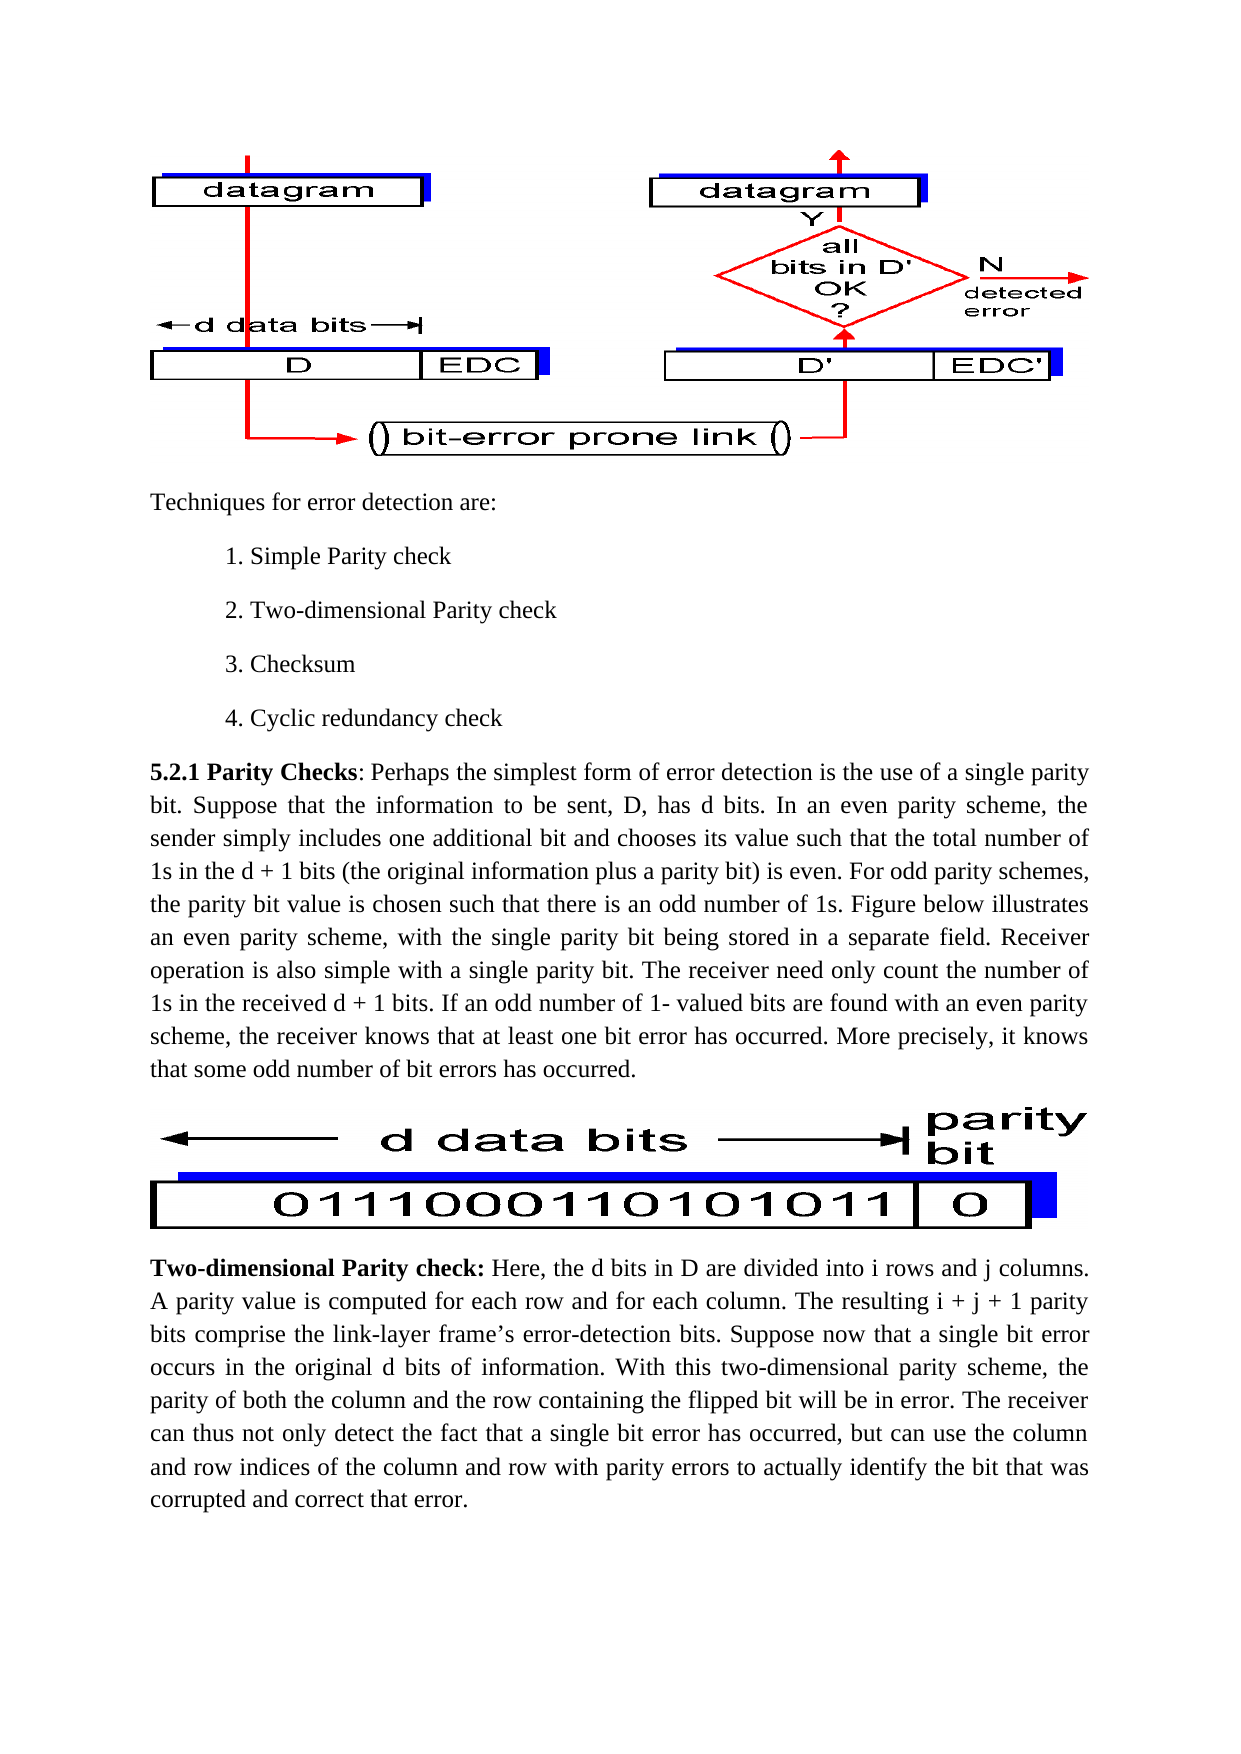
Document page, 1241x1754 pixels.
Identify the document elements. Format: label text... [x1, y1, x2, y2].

text 1. Simple Parity check [150, 541, 1090, 570]
text 3. Checksum [225, 649, 1090, 678]
picture [150, 1107, 1088, 1229]
text 4. Cyclic redundancy check [225, 703, 1090, 732]
text Techniques for error detection are: [150, 487, 1090, 516]
text Two-dimensional Parity check: Here, the d bits in D are divided into i rows and j columns. A parity value is computed for each row and for each column. The resulting i + j + 1 parity bits comprise the link-layer frame’s error-detection bits. Suppose now that a single bit error occurs in the original d bits of information. With this two-dimensional parity scheme, the parity of both the column and the row containing the flipped bit will be in error. The receiver can thus not only detect the fact that a single bit error has occurred, but can use the column and row indices of the column and row with parity errors to actually identify the bit that was corrupted and correct that error. [150, 1253, 1090, 1513]
text 2. Two-dimensional Parity check [225, 595, 1090, 624]
text 5.2.1 Parity Checks: Perhaps the simplest form of error detection is the use of a single parity bit. Suppose that the information to be sent, D, has d bits. In an even parity scheme, the sender simply includes one additional bit and chooses its value such that the total number of 1s in the d + 1 bits (the original information plus a parity bit) is even. For odd parity schemes, the parity bit value is chosen such that there is an odd number of 1s. Figure below illustrates an even parity scheme, with the single parity bit being stored in a separate field. Receiver operation is also simple with a single parity bit. The receiver need only count the number of 1s in the received d + 1 bits. If an odd number of 1- valued bits are found with an even parity scheme, the receiver knows that at least one bit error has occurred. More precisely, it knows that some odd number of bit errors has occurred. [150, 757, 1090, 1083]
picture [150, 150, 1089, 463]
